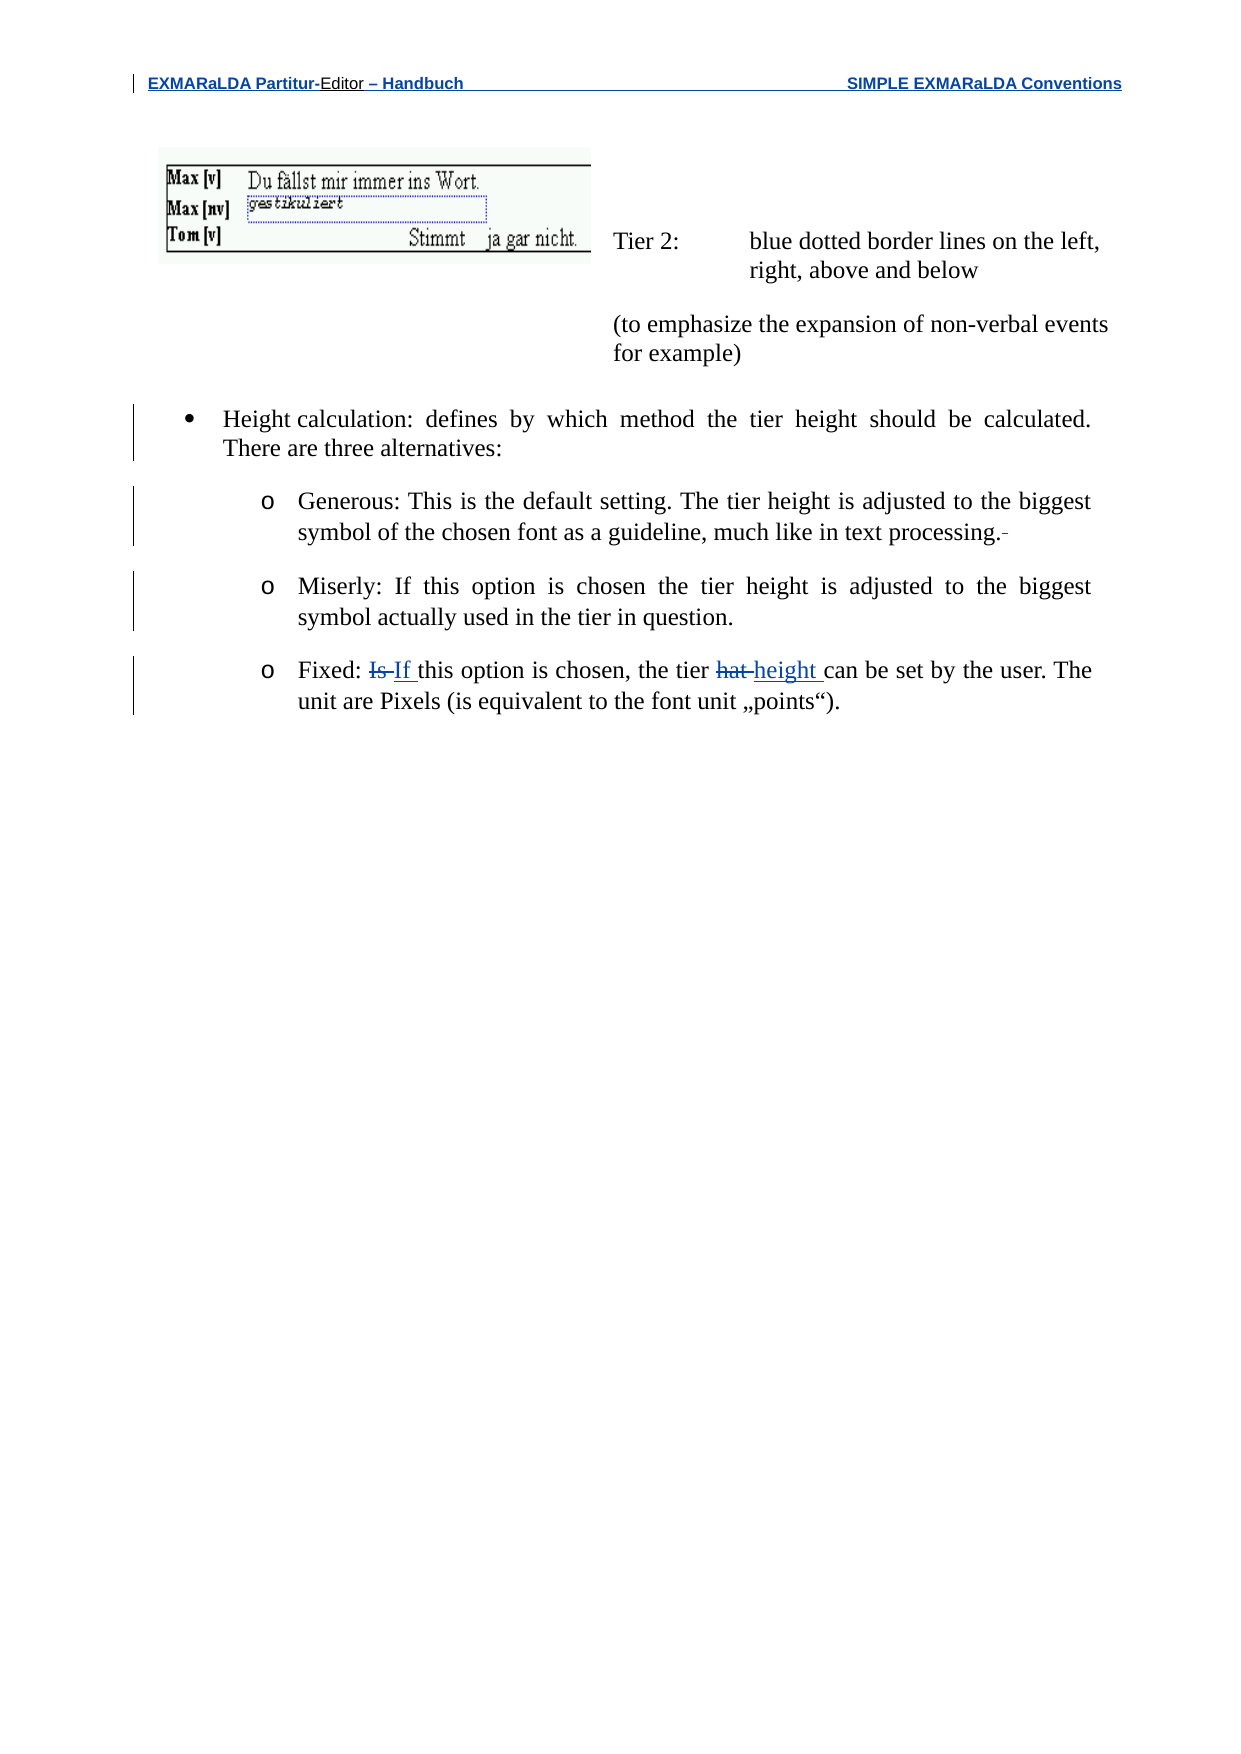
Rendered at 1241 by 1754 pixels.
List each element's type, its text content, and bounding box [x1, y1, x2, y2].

list Miserly: If this option is chosen the tier height is adjusted to the biggest symbol actually used in the tier in question. [260, 571, 1093, 631]
picture [158, 147, 591, 264]
table_cell [148, 148, 602, 391]
list Fixed: this option is chosen, the tier can be set by the user. The unit are Pixels (is equivalent to the font unit „points“). [260, 656, 1093, 715]
list Generous: This is the default setting. The tier height is adjusted to the biggest symbol of the chosen font as a guideline, much like in text processing. [260, 486, 1093, 546]
table_cell Tier 2: blue dotted border lines on the left, right, above and below (to emphasize the expansion of non-verbal events for example) [602, 148, 1133, 391]
list Height calculation: defines by which method the tier height should be calculated. There are three alternatives: [185, 404, 1093, 461]
